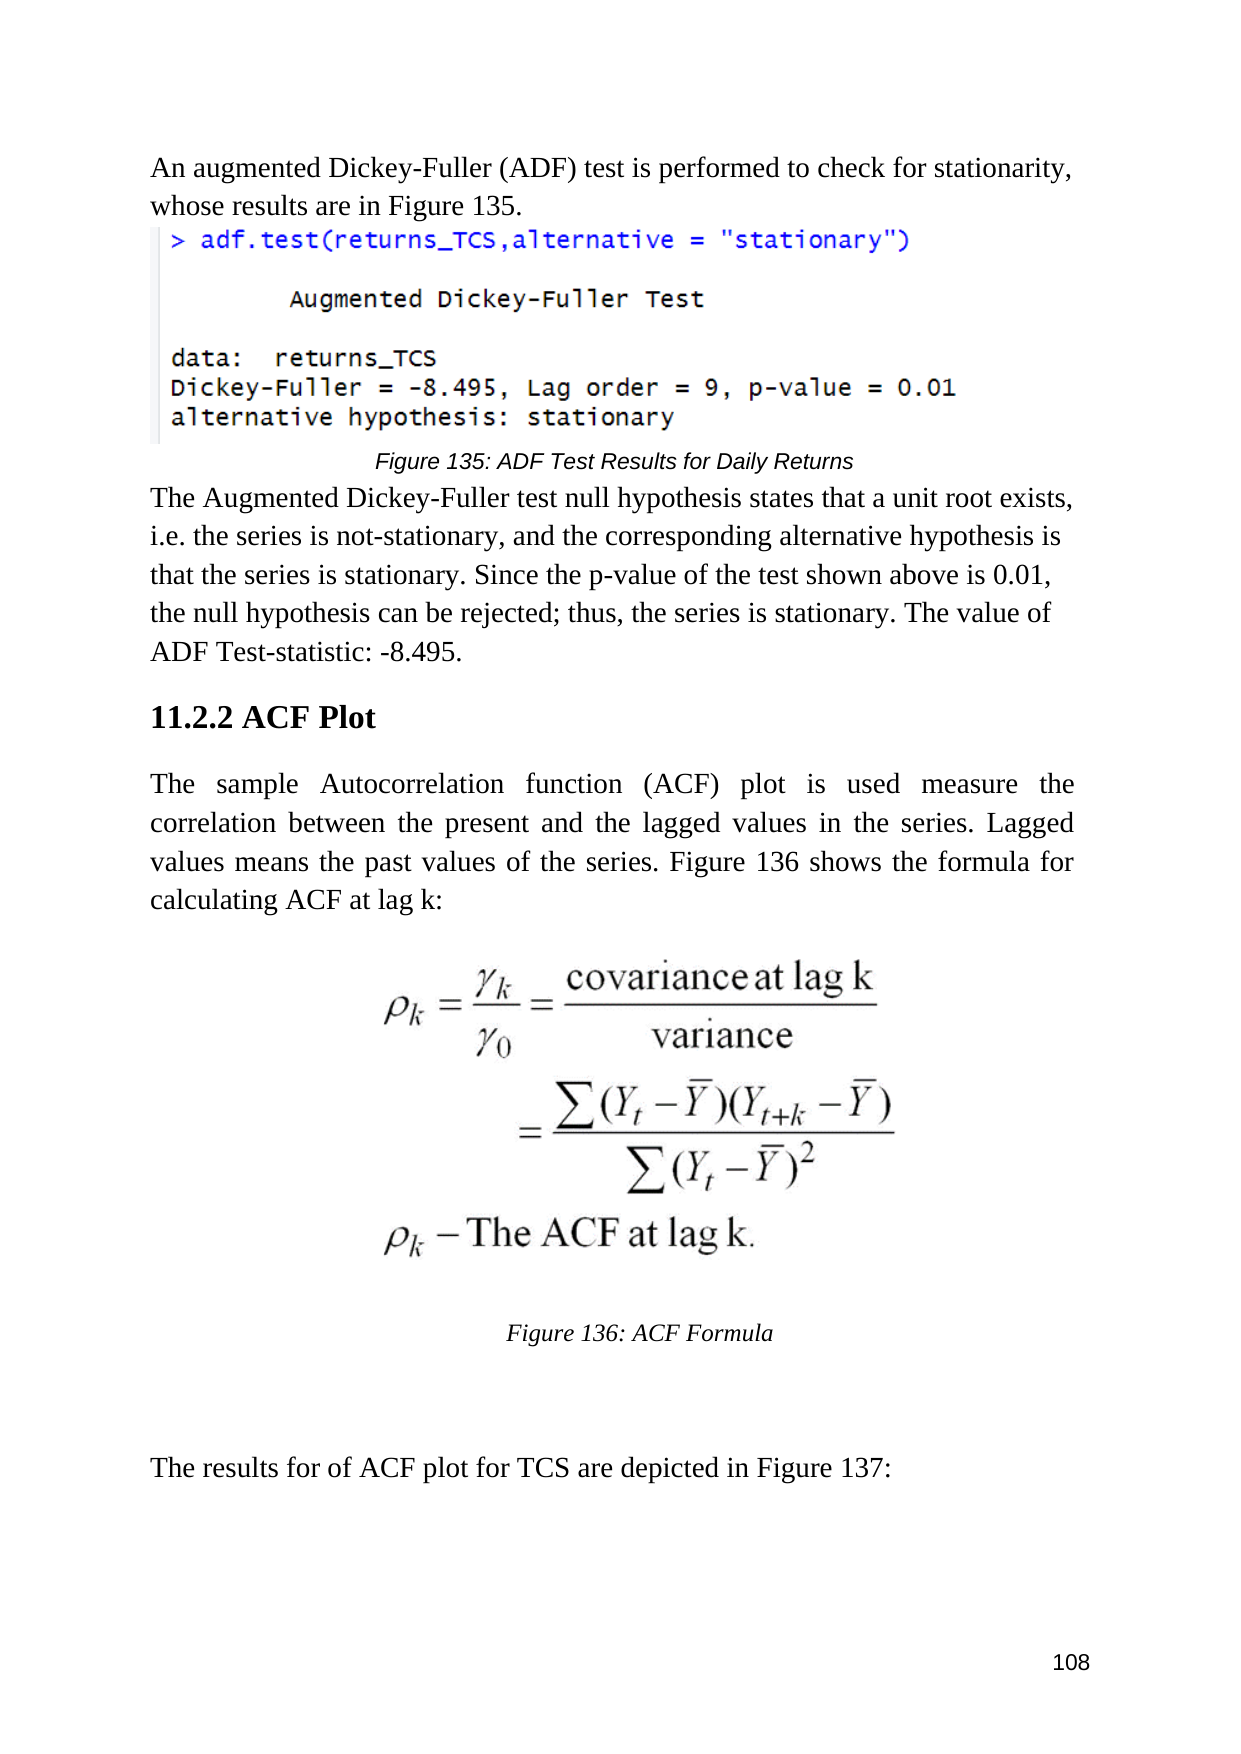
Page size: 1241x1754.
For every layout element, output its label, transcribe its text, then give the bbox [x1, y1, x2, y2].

text An augmented Dickey-Fuller (ADF) test is performed to check for stationarity, whose results are in Figure 135. [150, 150, 1090, 222]
text The Augmented Dickey-Fuller test null hypothesis states that a unit root exists, i.e. the series is not-stationary, and the corresponding alternative hypothesis is that the series is stationary. Since the p-value of the test shown above is 0.01, the null hypothesis can be rejected; thus, the series is stationary. The value of ADF Test-statistic: -8.495. [150, 480, 1090, 668]
text The sample Autocorrelation function (ACF) plot is used measure the correlation between the present and the lagged values in the series. Lagged values means the past values of the series. Figure 136 shows the formula for calculating ACF at lag k: [150, 767, 1076, 916]
text 11.2.2 ACF Plot [150, 698, 1090, 736]
text Figure 135: ADF Test Results for Daily Returns [300, 448, 1090, 474]
picture [383, 958, 897, 1260]
text Figure 136: ACF Formula [150, 1318, 1076, 1347]
text The results for of ACF plot for TCS are depicted in Figure 137: [150, 1450, 1076, 1484]
picture [150, 227, 1091, 444]
